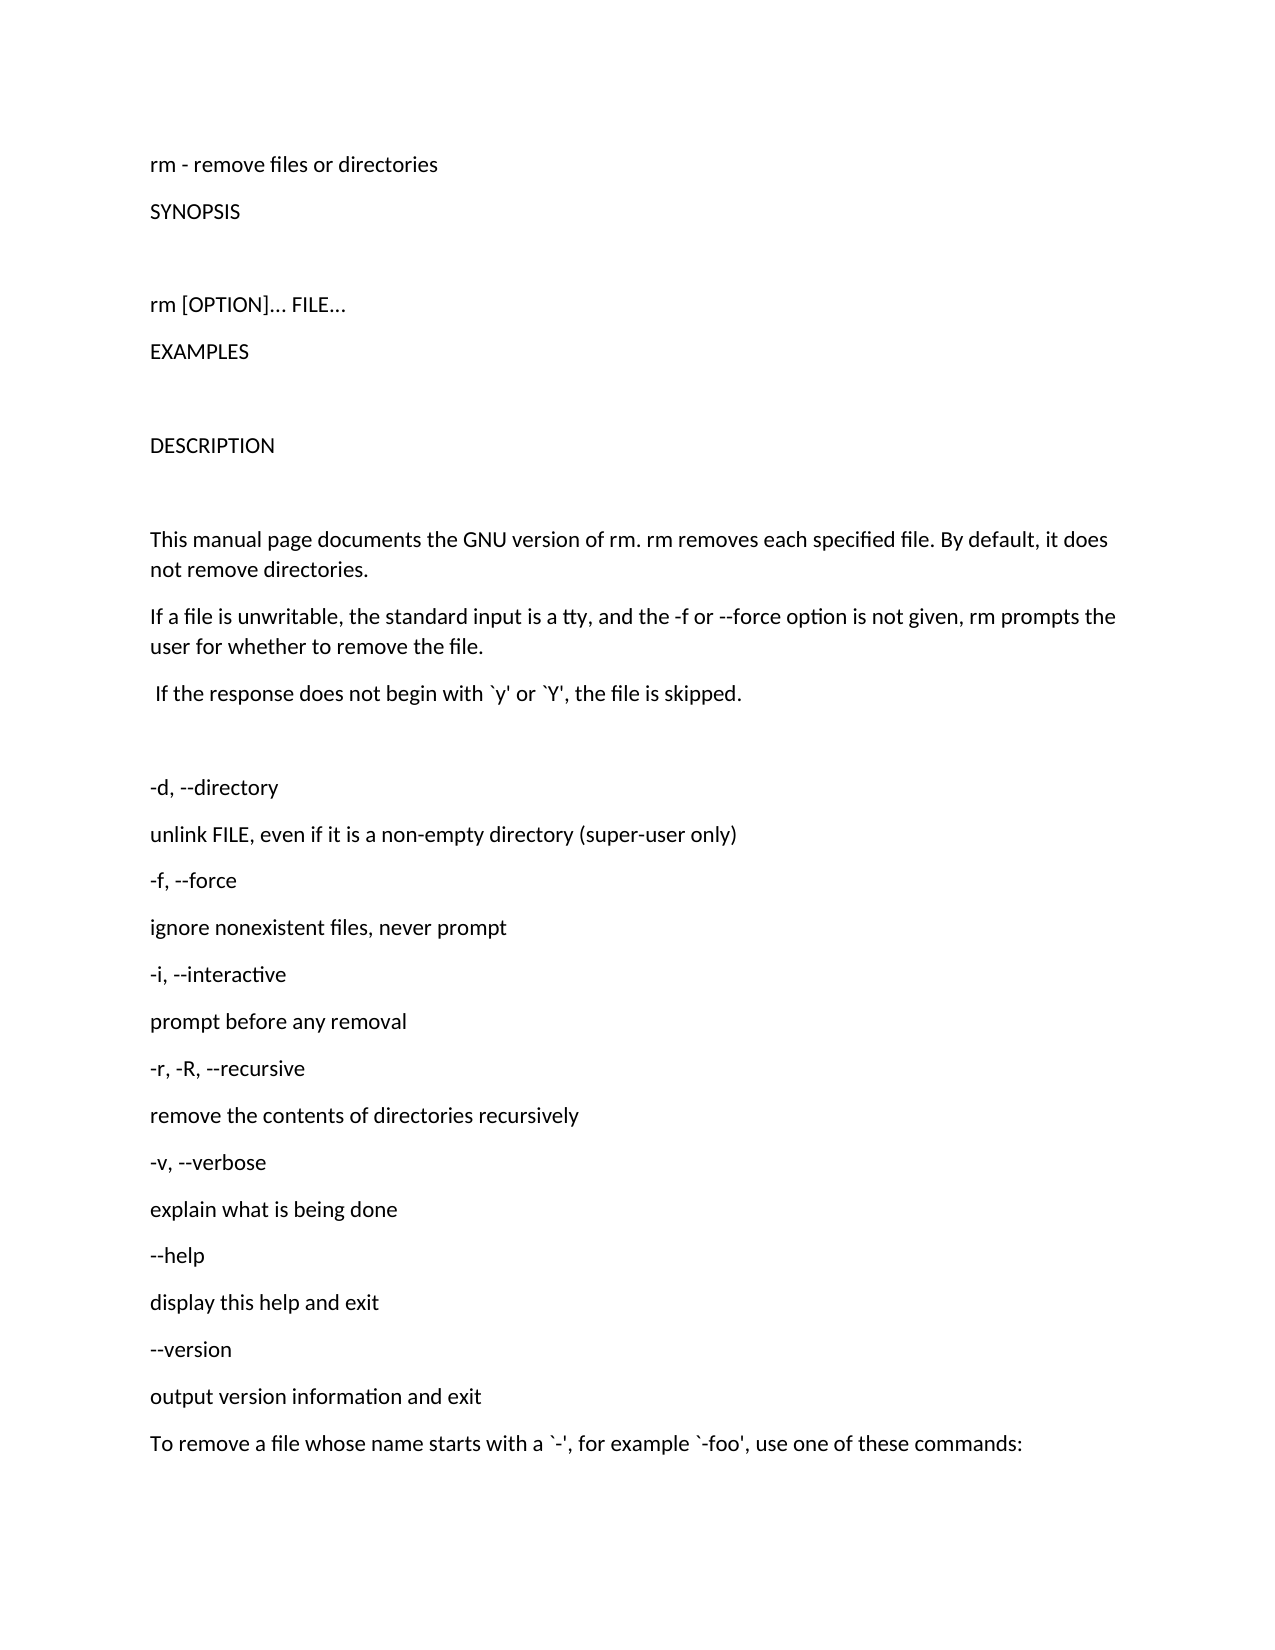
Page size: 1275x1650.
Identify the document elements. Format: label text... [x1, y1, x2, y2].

text If the response does not begin with `y' or `Y', the file is skipped. [150, 679, 1125, 707]
text EXAMPLES [150, 337, 1125, 366]
text DESCRIPTION [150, 431, 1125, 459]
text unlink FILE, even if it is a non-empty directory (super-user only) [150, 820, 1125, 848]
text prompt before any removal [150, 1007, 1125, 1035]
text --help [150, 1242, 1125, 1270]
text -f, --force [150, 867, 1125, 895]
text rm [OPTION]... FILE... [150, 291, 1125, 319]
text display this help and exit [150, 1288, 1125, 1317]
text remove the contents of directories recursively [150, 1101, 1125, 1129]
text -v, --verbose [150, 1148, 1125, 1176]
text To remove a file whose name starts with a `-', for example `-foo', use one of these commands: [150, 1429, 1125, 1457]
text explain what is being done [150, 1195, 1125, 1223]
text SYNOPSIS [150, 197, 1125, 225]
text If a file is unwritable, the standard input is a tty, and the -f or --force option is not given, rm prompts the user for whether to remove the file. [150, 602, 1125, 660]
text -r, -R, --recursive [150, 1054, 1125, 1082]
text --version [150, 1335, 1125, 1363]
text -d, --directory [150, 773, 1125, 801]
text output version information and exit [150, 1382, 1125, 1410]
text This manual page documents the GNU version of rm. rm removes each specified file. By default, it does not remove directories. [150, 525, 1125, 583]
text -i, --interactive [150, 960, 1125, 988]
text ignore nonexistent files, never prompt [150, 913, 1125, 942]
text rm - remove files or directories [150, 150, 1125, 178]
